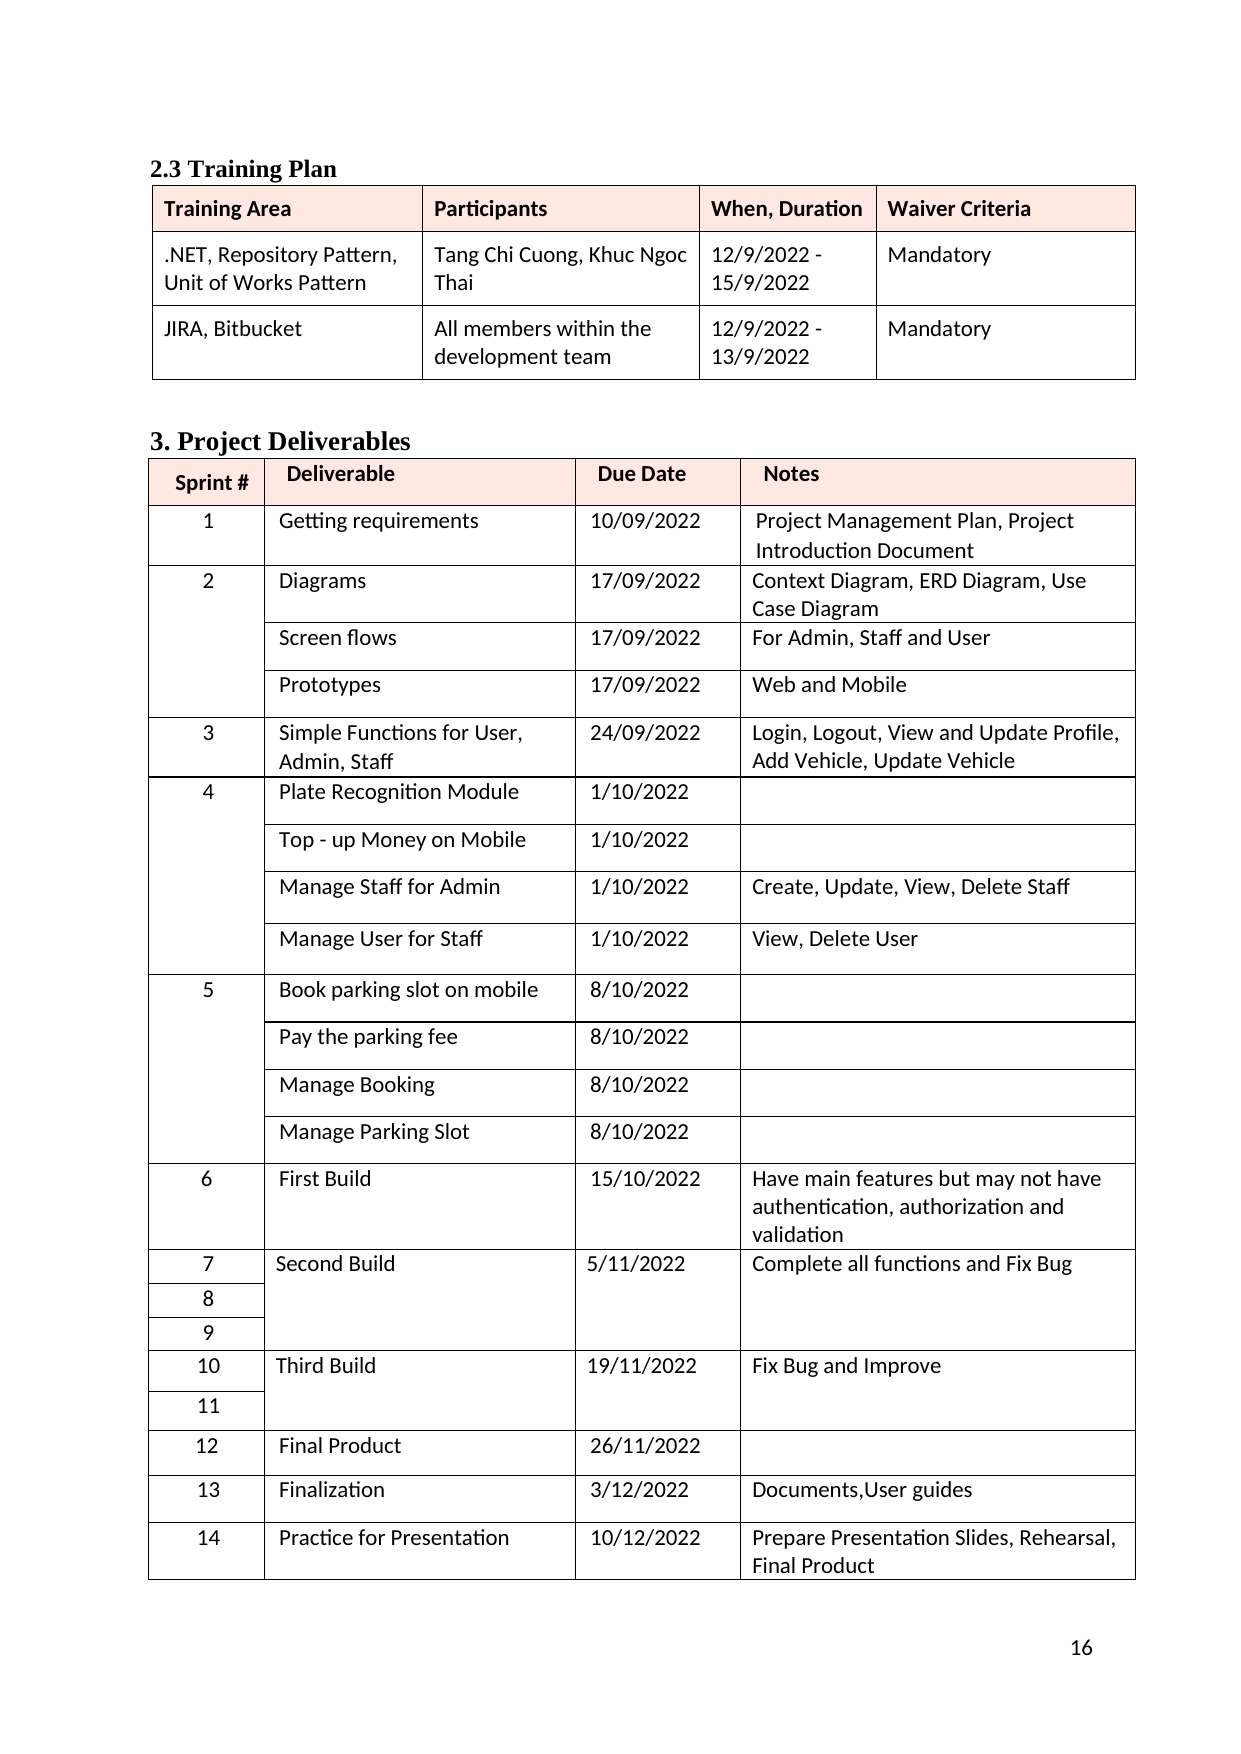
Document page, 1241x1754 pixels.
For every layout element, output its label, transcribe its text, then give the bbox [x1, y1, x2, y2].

table_cell 8 [149, 1284, 264, 1317]
table_cell [741, 975, 1135, 1021]
table_cell Tang Chi Cuong, Khuc Ngoc Thai [423, 232, 699, 305]
table_cell Plate Recognition Module [265, 778, 575, 824]
table_cell 4 [149, 778, 264, 974]
table_cell 8/10/2022 [576, 1070, 740, 1116]
table_cell Simple Functions for User, Admin, Staff [265, 718, 575, 776]
table_cell Final Product [265, 1431, 575, 1474]
table_cell 1/10/2022 [576, 778, 740, 824]
table_cell 13 [149, 1476, 264, 1522]
table_cell [741, 1431, 1135, 1474]
table_cell 12 [149, 1431, 264, 1474]
table_cell 10/12/2022 [576, 1523, 740, 1579]
table_cell 9 [149, 1318, 264, 1350]
table_cell Prepare Presentation Slides, Rehearsal, Final Product [741, 1523, 1135, 1579]
table_cell .NET, Repository Pattern, Unit of Works Pattern [153, 232, 422, 305]
table_cell For Admin, Staff and User [741, 623, 1135, 669]
table_cell Manage User for Staff [265, 924, 575, 974]
table_cell 5/11/2022 [576, 1250, 740, 1350]
table_cell All members within the development team [423, 306, 699, 378]
table_header Sprint # [149, 459, 264, 505]
table_cell 1/10/2022 [576, 924, 740, 974]
table_cell 1/10/2022 [576, 872, 740, 923]
table_cell Documents,User guides [741, 1476, 1135, 1522]
table_cell 10 [149, 1351, 264, 1391]
table_cell First Build [265, 1164, 575, 1248]
table_cell Practice for Presentation [265, 1523, 575, 1579]
table_cell Create, Update, View, Delete Staff [741, 872, 1135, 923]
table_cell Context Diagram, ERD Diagram, Use Case Diagram [741, 566, 1135, 622]
table_cell 2 [149, 566, 264, 717]
table_cell Prototypes [265, 671, 575, 717]
table_cell 12/9/2022 - 13/9/2022 [700, 306, 876, 378]
table_cell Manage Booking [265, 1070, 575, 1116]
table_cell Pay the parking fee [265, 1023, 575, 1069]
table_cell Login, Logout, View and Update Profile, Add Vehicle, Update Vehicle [741, 718, 1135, 776]
table_cell View, Delete User [741, 924, 1135, 974]
table_cell [741, 778, 1135, 824]
table_cell Manage Staff for Admin [265, 872, 575, 923]
table_cell Second Build [265, 1250, 575, 1350]
table_cell 10/09/2022 [576, 506, 740, 565]
subtitle 3. Project Deliverables [150, 424, 1093, 456]
table_header Notes [741, 459, 1135, 505]
table_header Due Date [576, 459, 740, 505]
table_header Participants [423, 186, 699, 231]
table_cell Project Management Plan, Project Introduction Document [741, 506, 1135, 565]
table_cell JIRA, Bitbucket [153, 306, 422, 378]
table_cell 12/9/2022 - 15/9/2022 [700, 232, 876, 305]
table_cell [741, 1117, 1135, 1163]
table_cell 26/11/2022 [576, 1431, 740, 1474]
table_cell 3 [149, 718, 264, 776]
table_cell 17/09/2022 [576, 671, 740, 717]
table_cell 7 [149, 1250, 264, 1283]
table_cell 8/10/2022 [576, 1023, 740, 1069]
table_cell 24/09/2022 [576, 718, 740, 776]
table_cell Fix Bug and Improve [741, 1351, 1135, 1430]
table_header When, Duration [700, 186, 876, 231]
table_cell 17/09/2022 [576, 623, 740, 669]
table_cell Finalization [265, 1476, 575, 1522]
table_cell 15/10/2022 [576, 1164, 740, 1248]
table_header Training Area [153, 186, 422, 231]
table_cell Have main features but may not have authentication, authorization and validation [741, 1164, 1135, 1248]
table_cell Screen flows [265, 623, 575, 669]
table_header Deliverable [265, 459, 575, 505]
subtitle 2.3 Training Plan [150, 154, 1093, 183]
table_cell Mandatory [877, 232, 1135, 305]
table_cell Diagrams [265, 566, 575, 622]
table_cell Web and Mobile [741, 671, 1135, 717]
table_cell 5 [149, 975, 264, 1163]
table_cell 8/10/2022 [576, 975, 740, 1021]
table_cell 3/12/2022 [576, 1476, 740, 1522]
table_cell 19/11/2022 [576, 1351, 740, 1430]
table_cell Complete all functions and Fix Bug [741, 1250, 1135, 1350]
table_cell Third Build [265, 1351, 575, 1430]
table_cell [741, 1070, 1135, 1116]
table_cell 17/09/2022 [576, 566, 740, 622]
table_cell 8/10/2022 [576, 1117, 740, 1163]
table_cell Book parking slot on mobile [265, 975, 575, 1021]
table_cell Mandatory [877, 306, 1135, 378]
table_cell 11 [149, 1392, 264, 1430]
table_cell 1 [149, 506, 264, 565]
table_cell 14 [149, 1523, 264, 1579]
table_header Waiver Criteria [877, 186, 1135, 231]
table_cell Getting requirements [265, 506, 575, 565]
table_cell 1/10/2022 [576, 825, 740, 871]
table_cell Top - up Money on Mobile [265, 825, 575, 871]
table_cell 6 [149, 1164, 264, 1248]
table_cell [741, 825, 1135, 871]
table_cell [741, 1023, 1135, 1069]
table_cell Manage Parking Slot [265, 1117, 575, 1163]
